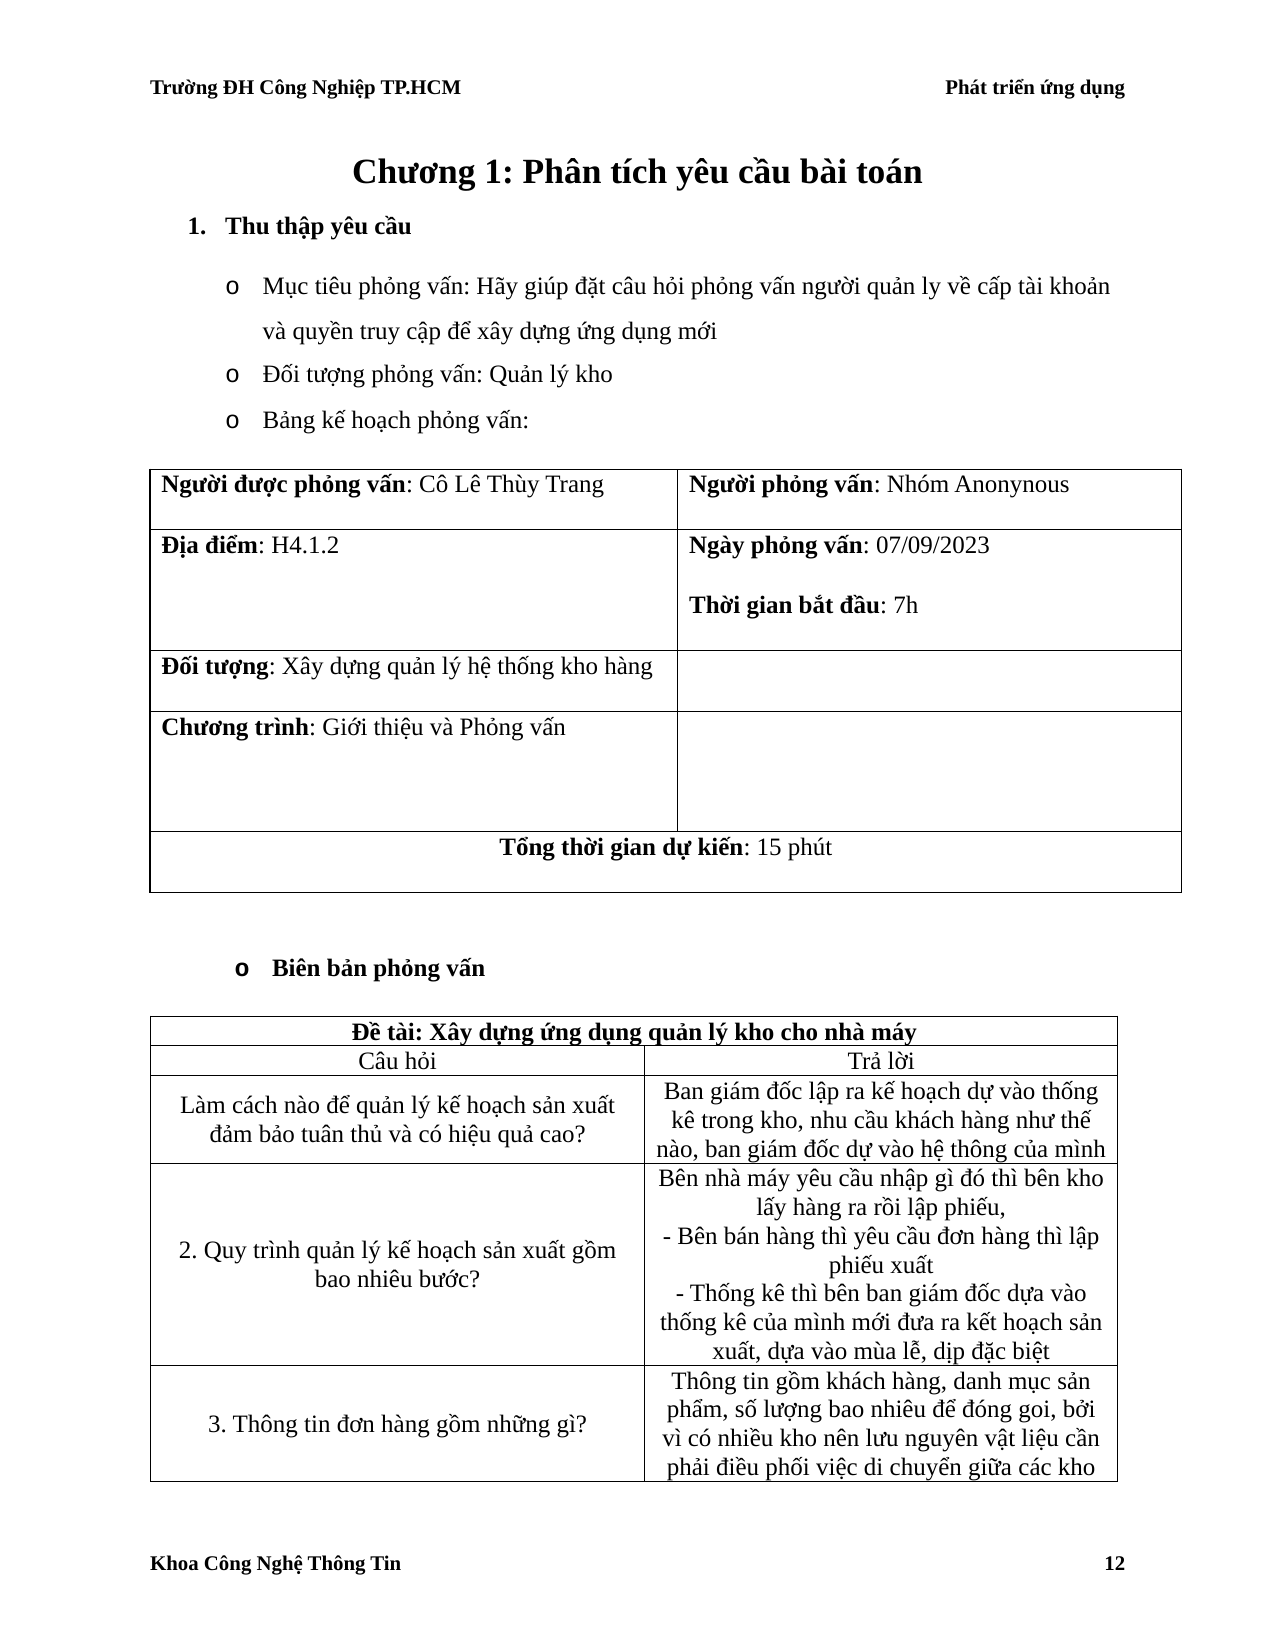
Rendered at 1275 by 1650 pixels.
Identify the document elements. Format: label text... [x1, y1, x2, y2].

list Mục tiêu phỏng vấn: Hãy giúp đặt câu hỏi phỏng vấn người quản ly về cấp tài khoản và quyền truy cập để xây dựng ứng dụng mới [225, 271, 1125, 345]
table_header Người được phỏng vấn: Cô Lê Thùy Trang [151, 470, 677, 529]
list Bảng kế hoạch phỏng vấn: [225, 406, 1125, 436]
list Thu thập yêu cầu [187, 211, 1125, 240]
table_cell Trả lời [645, 1046, 1117, 1075]
text Chương 1: Phân tích yêu cầu bài toán [150, 150, 1125, 191]
table_cell Thông tin gồm khách hàng, danh mục sản phẩm, số lượng bao nhiêu để đóng goi, bởi vì có nhiều kho nên lưu nguyên vật liệu cần phải điều phối việc di chuyển giữa các kho [645, 1366, 1117, 1481]
table_cell Ngày phỏng vấn: 07/09/2023 Thời gian bắt đầu: 7h [678, 530, 1181, 650]
table_cell Địa điểm: H4.1.2 [151, 530, 677, 650]
list Biên bản phỏng vấn [234, 953, 1125, 983]
table_cell Chương trình: Giới thiệu và Phỏng vấn [151, 712, 677, 831]
table_header Đề tài: Xây dựng ứng dụng quản lý kho cho nhà máy [151, 1017, 1117, 1045]
table_cell Làm cách nào để quản lý kế hoạch sản xuất đảm bảo tuân thủ và có hiệu quả cao? [151, 1076, 644, 1162]
table_cell Bên nhà máy yêu cầu nhập gì đó thì bên kho lấy hàng ra rồi lập phiếu, - Bên bán hàng thì yêu cầu đơn hàng thì lập phiếu xuất - Thống kê thì bên ban giám đốc dựa vào thống kê của mình mới đưa ra kết hoạch sản xuất, dựa vào mùa lễ, dịp đặc biệt [645, 1164, 1117, 1365]
table_cell 2. Quy trình quản lý kế hoạch sản xuất gồm bao nhiêu bước? [151, 1164, 644, 1365]
table_cell [678, 651, 1181, 711]
table_header Người phỏng vấn: Nhóm Anonynous [678, 470, 1181, 529]
table_cell Đối tượng: Xây dựng quản lý hệ thống kho hàng [151, 651, 677, 711]
table_cell [678, 712, 1181, 831]
table_cell Tổng thời gian dự kiến: 15 phút [151, 832, 1181, 892]
table_cell Câu hỏi [151, 1046, 644, 1075]
table_cell Ban giám đốc lập ra kế hoạch dự vào thống kê trong kho, nhu cầu khách hàng như thế nào, ban giám đốc dự vào hệ thông của mình [645, 1076, 1117, 1162]
table_cell 3. Thông tin đơn hàng gồm những gì? [151, 1366, 644, 1481]
list Đối tượng phỏng vấn: Quản lý kho [225, 359, 1125, 390]
